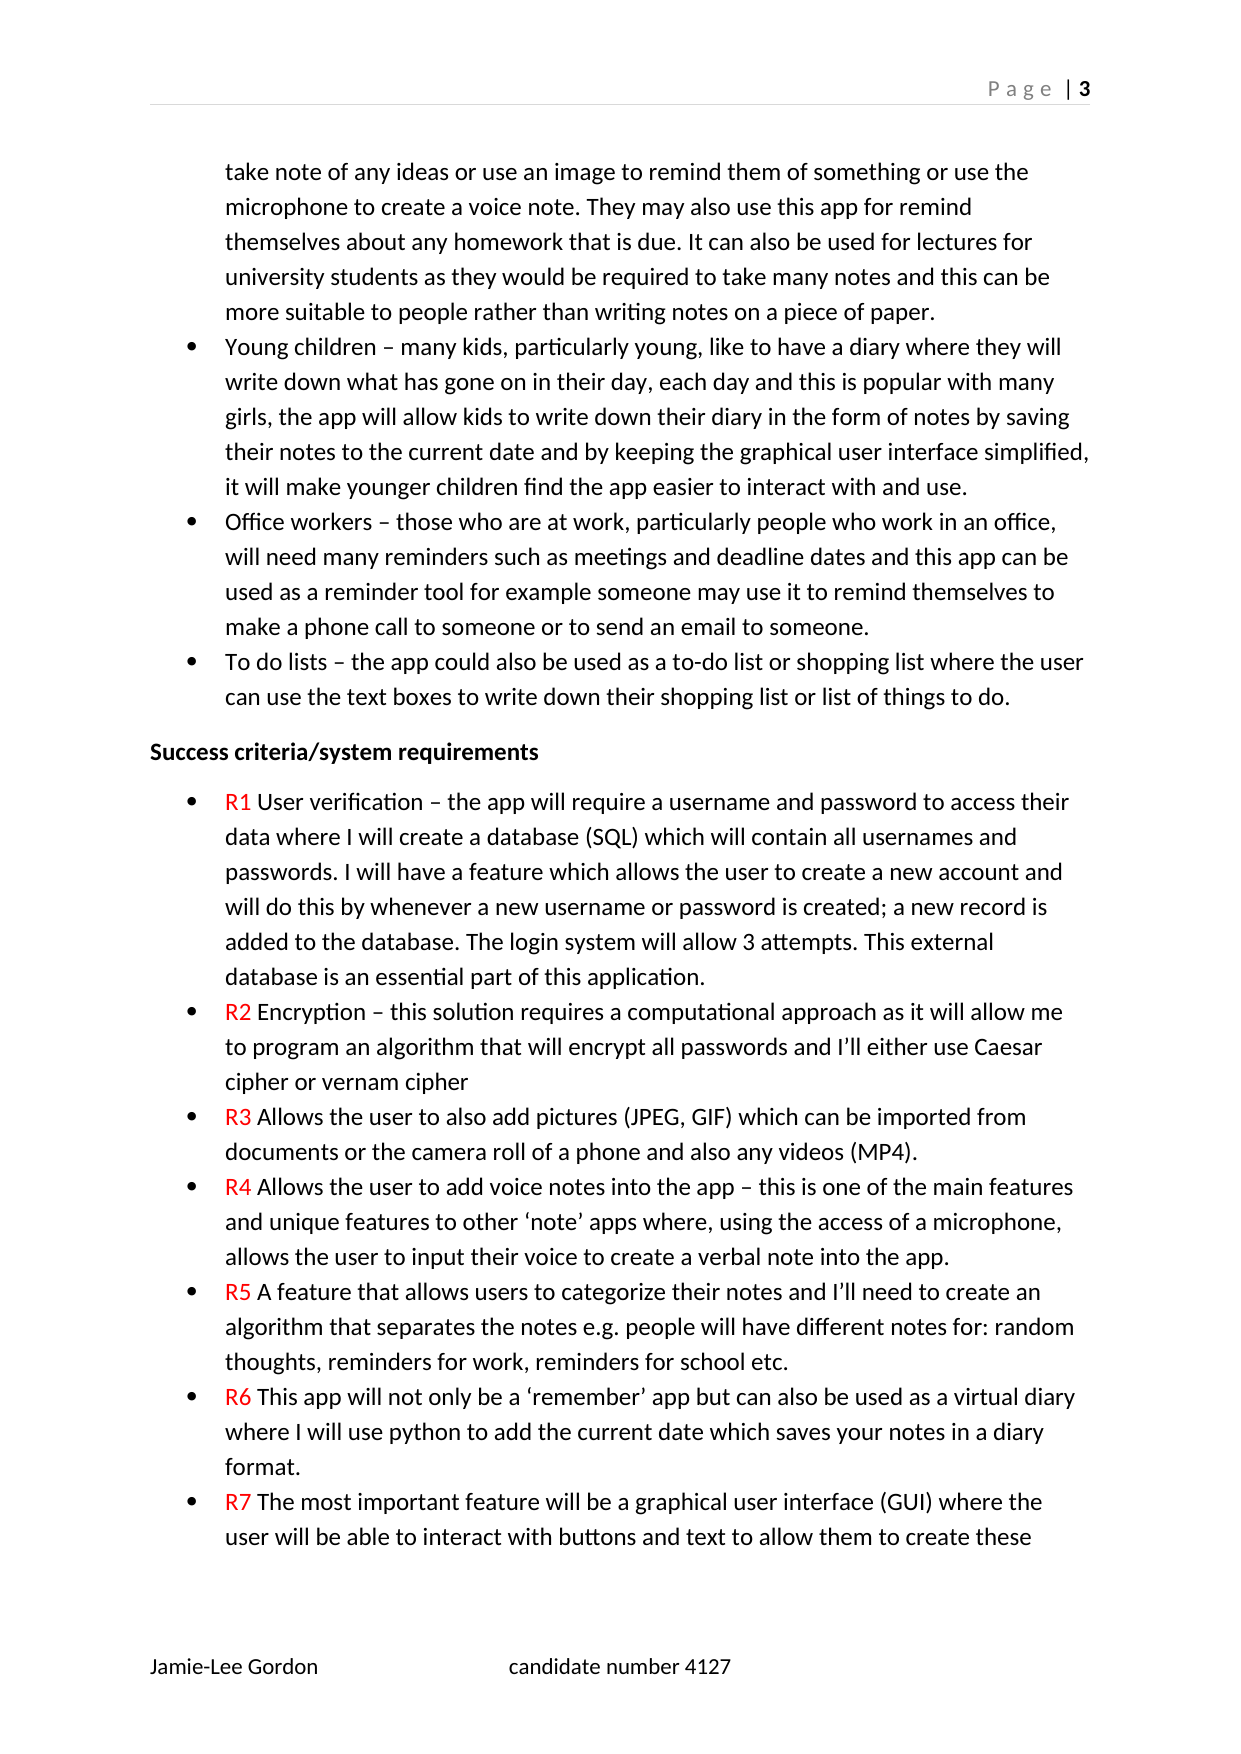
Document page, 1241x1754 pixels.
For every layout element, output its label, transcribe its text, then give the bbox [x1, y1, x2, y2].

list R1 User verification – the app will require a username and password to access their data where I will create a database (SQL) which will contain all usernames and passwords. I will have a feature which allows the user to create a new account and will do this by whenever a new username or password is created; a new record is added to the database. The login system will allow 3 attempts. This external database is an essential part of this application. [187, 786, 1090, 992]
list R5 A feature that allows users to categorize their notes and I’ll need to create an algorithm that separates the notes e.g. people will have different notes for: random thoughts, reminders for work, reminders for school etc. [187, 1276, 1090, 1377]
list R3 Allows the user to also add pictures (JPEG, GIF) which can be imported from documents or the camera roll of a phone and also any videos (MP4). [187, 1101, 1090, 1167]
list To do lists – the app could also be used as a to-do list or shopping list where the user can use the text boxes to write down their shopping list or list of things to do. [187, 646, 1090, 711]
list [187, 1486, 1090, 1552]
list R2 Encryption – this solution requires a computational approach as it will allow me to program an algorithm that will encrypt all passwords and I’ll either use Caesar cipher or vernam cipher [187, 996, 1090, 1097]
list Young children – many kids, particularly young, like to have a diary where they will write down what has gone on in their day, each day and this is popular with many girls, the app will allow kids to write down their diary in the form of notes by saving their notes to the current date and by keeping the graphical user interface simplified, it will make younger children find the app easier to interact with and use. [187, 331, 1090, 501]
list Office workers – those who are at work, particularly people who work in an office, will need many reminders such as meetings and deadline dates and this app can be used as a reminder tool for example someone may use it to remind themselves to make a phone call to someone or to send an email to someone. [187, 506, 1090, 641]
list R4 Allows the user to add voice notes into the app – this is one of the main features and unique features to other ‘note’ apps where, using the access of a microphone, allows the user to input their voice to create a verbal note into the app. [187, 1171, 1090, 1272]
list R6 This app will not only be a ‘remember’ app but can also be used as a virtual diary where I will use python to add the current date which saves your notes in a diary format. [187, 1381, 1090, 1482]
text Success criteria/system requirements [150, 737, 1090, 767]
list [187, 156, 1090, 326]
